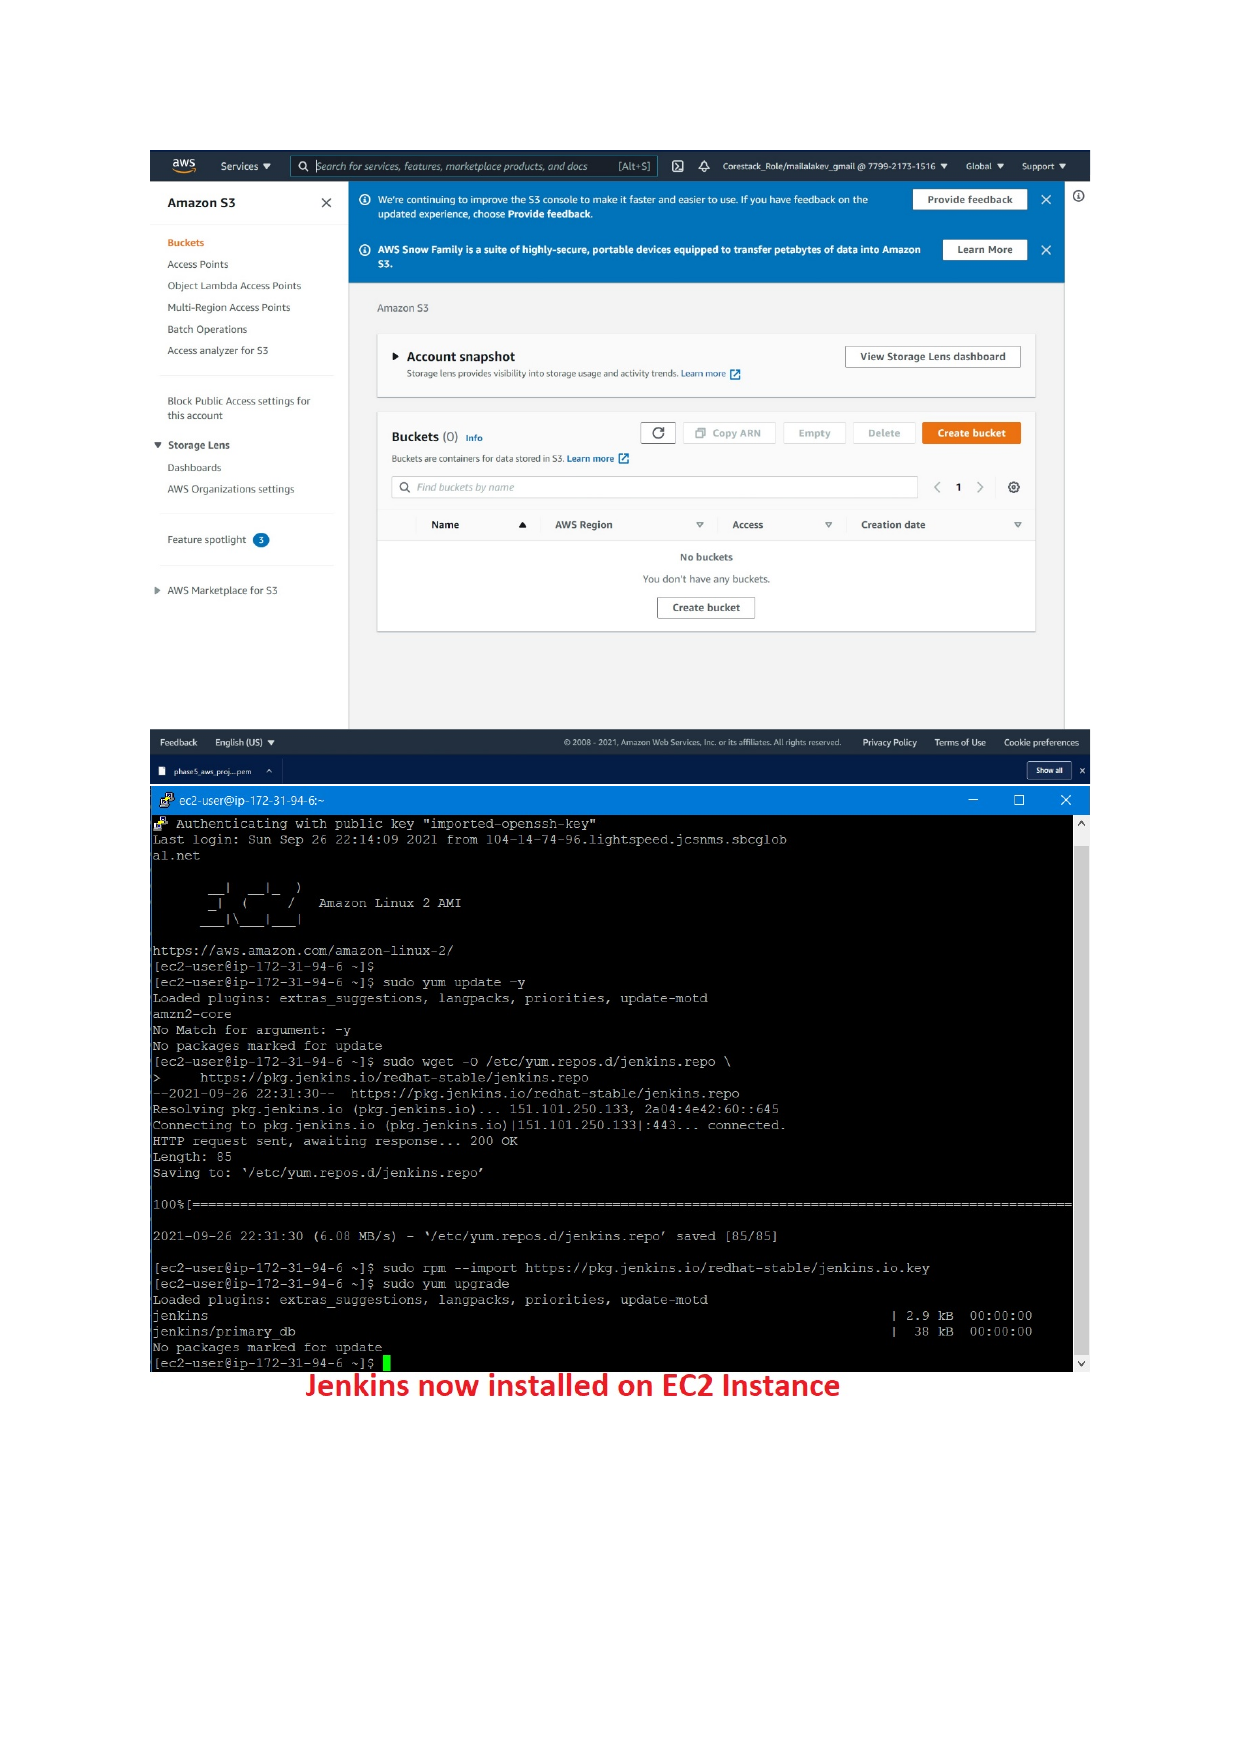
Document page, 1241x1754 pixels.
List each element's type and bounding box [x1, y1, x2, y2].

picture [150, 786, 1091, 1397]
picture [150, 150, 1091, 784]
